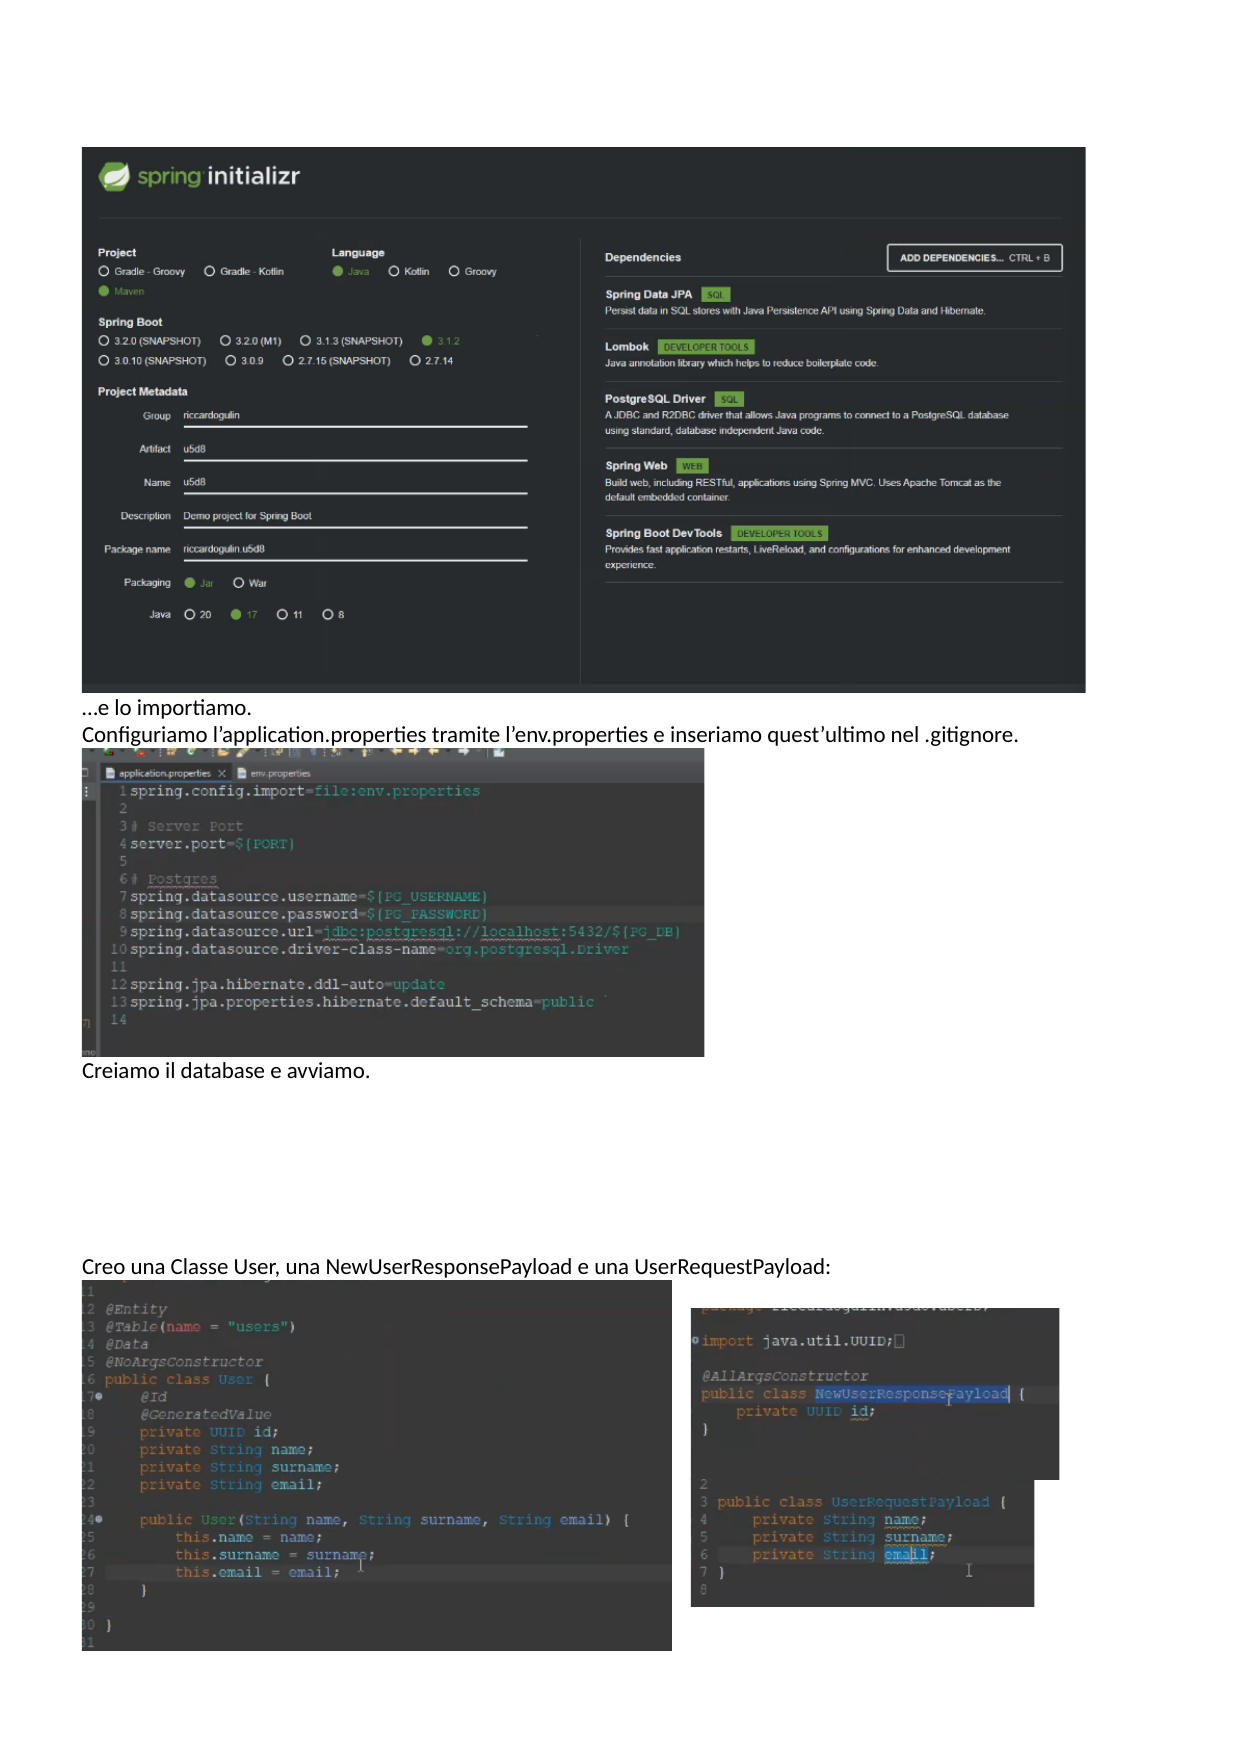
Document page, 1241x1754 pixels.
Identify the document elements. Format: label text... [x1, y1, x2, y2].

picture [690, 1308, 1060, 1607]
text …e lo importiamo. [82, 693, 1122, 721]
picture [81, 1280, 672, 1651]
picture [81, 748, 705, 1057]
text Creiamo il database e avviamo. [82, 1056, 1122, 1084]
text Creo una Classe User, una NewUserResponsePayload e una UserRequestPayload: [82, 1252, 1122, 1280]
picture [81, 147, 1086, 693]
text Configuriamo l’application.properties tramite l’env.properties e inseriamo quest’ultimo nel .gitignore. [82, 721, 1122, 749]
